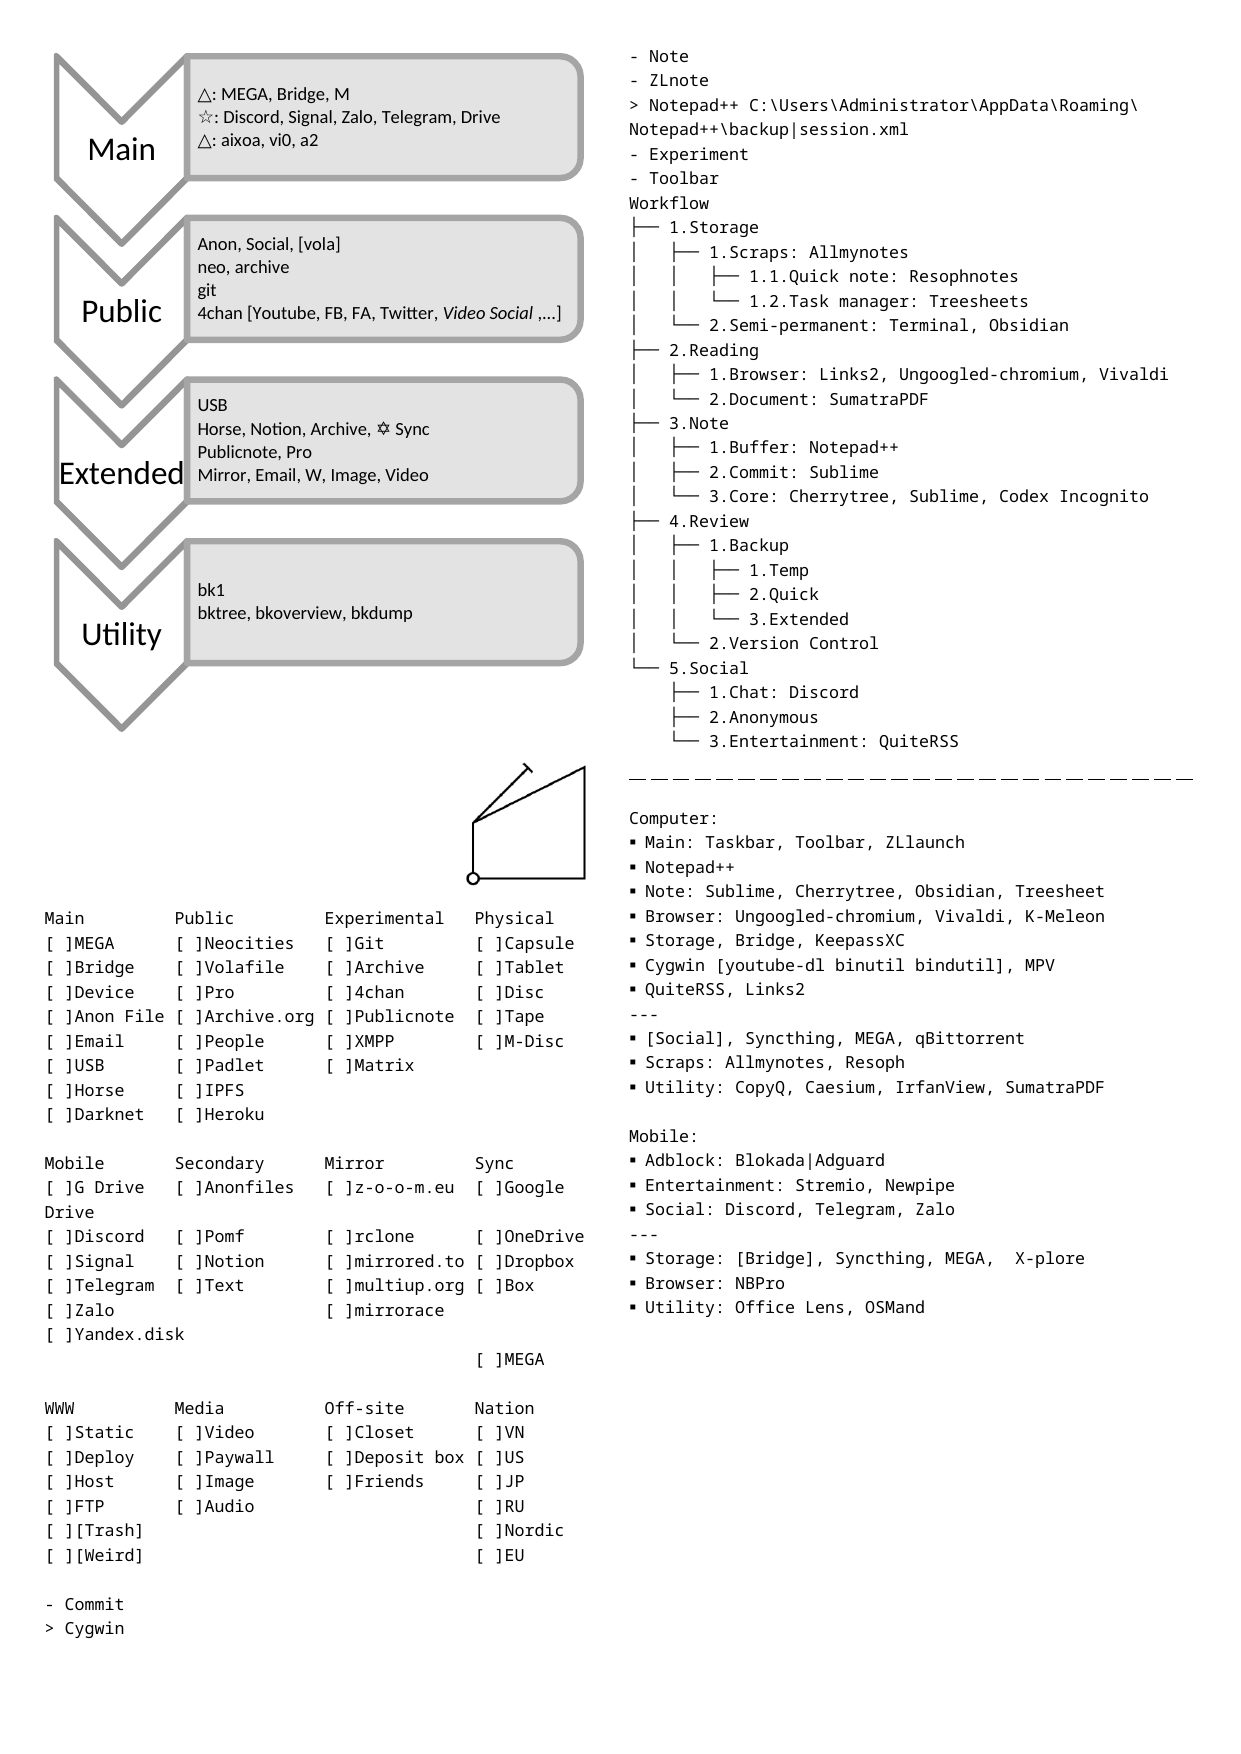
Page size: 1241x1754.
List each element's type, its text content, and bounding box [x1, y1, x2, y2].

text [ ]Bridge [ ]Volafile [ ]Archive [ ]Tablet [44, 956, 611, 978]
text [ ]Email [ ]People [ ]XMPP [ ]M-Disc [44, 1029, 611, 1052]
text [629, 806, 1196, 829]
text Mobile Secondary Mirror Sync [44, 1152, 611, 1174]
text [ ]MEGA [ ]Neocities [ ]Git [ ]Capsule [44, 931, 611, 954]
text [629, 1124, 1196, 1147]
text [ ][Weird] [ ]EU [44, 1543, 611, 1566]
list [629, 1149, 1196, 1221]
picture [445, 739, 612, 906]
text [ ]Signal [ ]Notion [ ]mirrored.to [ ]Dropbox [44, 1249, 611, 1272]
text - Commit [44, 1592, 611, 1615]
text [ ]USB [ ]Padlet [ ]Matrix [44, 1054, 611, 1076]
text [ ]Darknet [ ]Heroku [44, 1103, 611, 1125]
text [ ]FTP [ ]Audio [ ]RU [44, 1494, 611, 1517]
text │ ├── 1.Scraps: Allmynotes [629, 240, 1196, 263]
text - Note [629, 44, 1196, 67]
text Workflow [629, 191, 1196, 214]
text [ ]Anon File [ ]Archive.org [ ]Publicnote [ ]Tape [44, 1005, 611, 1027]
text > Cygwin [44, 1617, 611, 1639]
text [ ]Telegram [ ]Text [ ]multiup.org [ ]Box [44, 1274, 611, 1297]
text ├── 1.Storage [629, 216, 1196, 238]
text [ ]Zalo [ ]mirrorace [ ]Yandex.disk [44, 1298, 611, 1346]
text [ ]G Drive [ ]Anonfiles [ ]z-o-o-m.eu [ ]Google Drive [44, 1176, 611, 1223]
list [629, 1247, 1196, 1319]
text - Experiment [629, 142, 1196, 165]
text Main Public Experimental Physical [44, 907, 611, 929]
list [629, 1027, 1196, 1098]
text [ ][Trash] [ ]Nordic [44, 1519, 611, 1541]
text [ ]Deploy [ ]Paywall [ ]Deposit box [ ]US [44, 1445, 611, 1468]
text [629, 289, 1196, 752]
text [ ]Device [ ]Pro [ ]4chan [ ]Disc [44, 980, 611, 1003]
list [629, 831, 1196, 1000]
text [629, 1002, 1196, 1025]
text > Notepad++ C:\Users\Administrator\AppData\Roaming\Notepad++\backup|session.xml [629, 93, 1196, 141]
text [ ]Static [ ]Video [ ]Closet [ ]VN [44, 1421, 611, 1443]
text [ ]Host [ ]Image [ ]Friends [ ]JP [44, 1470, 611, 1492]
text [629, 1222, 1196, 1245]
text [ ]Discord [ ]Pomf [ ]rclone [ ]OneDrive [44, 1225, 611, 1248]
text │ │ ├── 1.1.Quick note: Resophnotes [629, 265, 1196, 287]
text [ ]Horse [ ]IPFS [44, 1078, 611, 1101]
text - ZLnote [629, 69, 1196, 92]
text [ ]MEGA [44, 1347, 611, 1370]
text WWW Media Off-site Nation [44, 1396, 611, 1419]
text - Toolbar [629, 167, 1196, 189]
